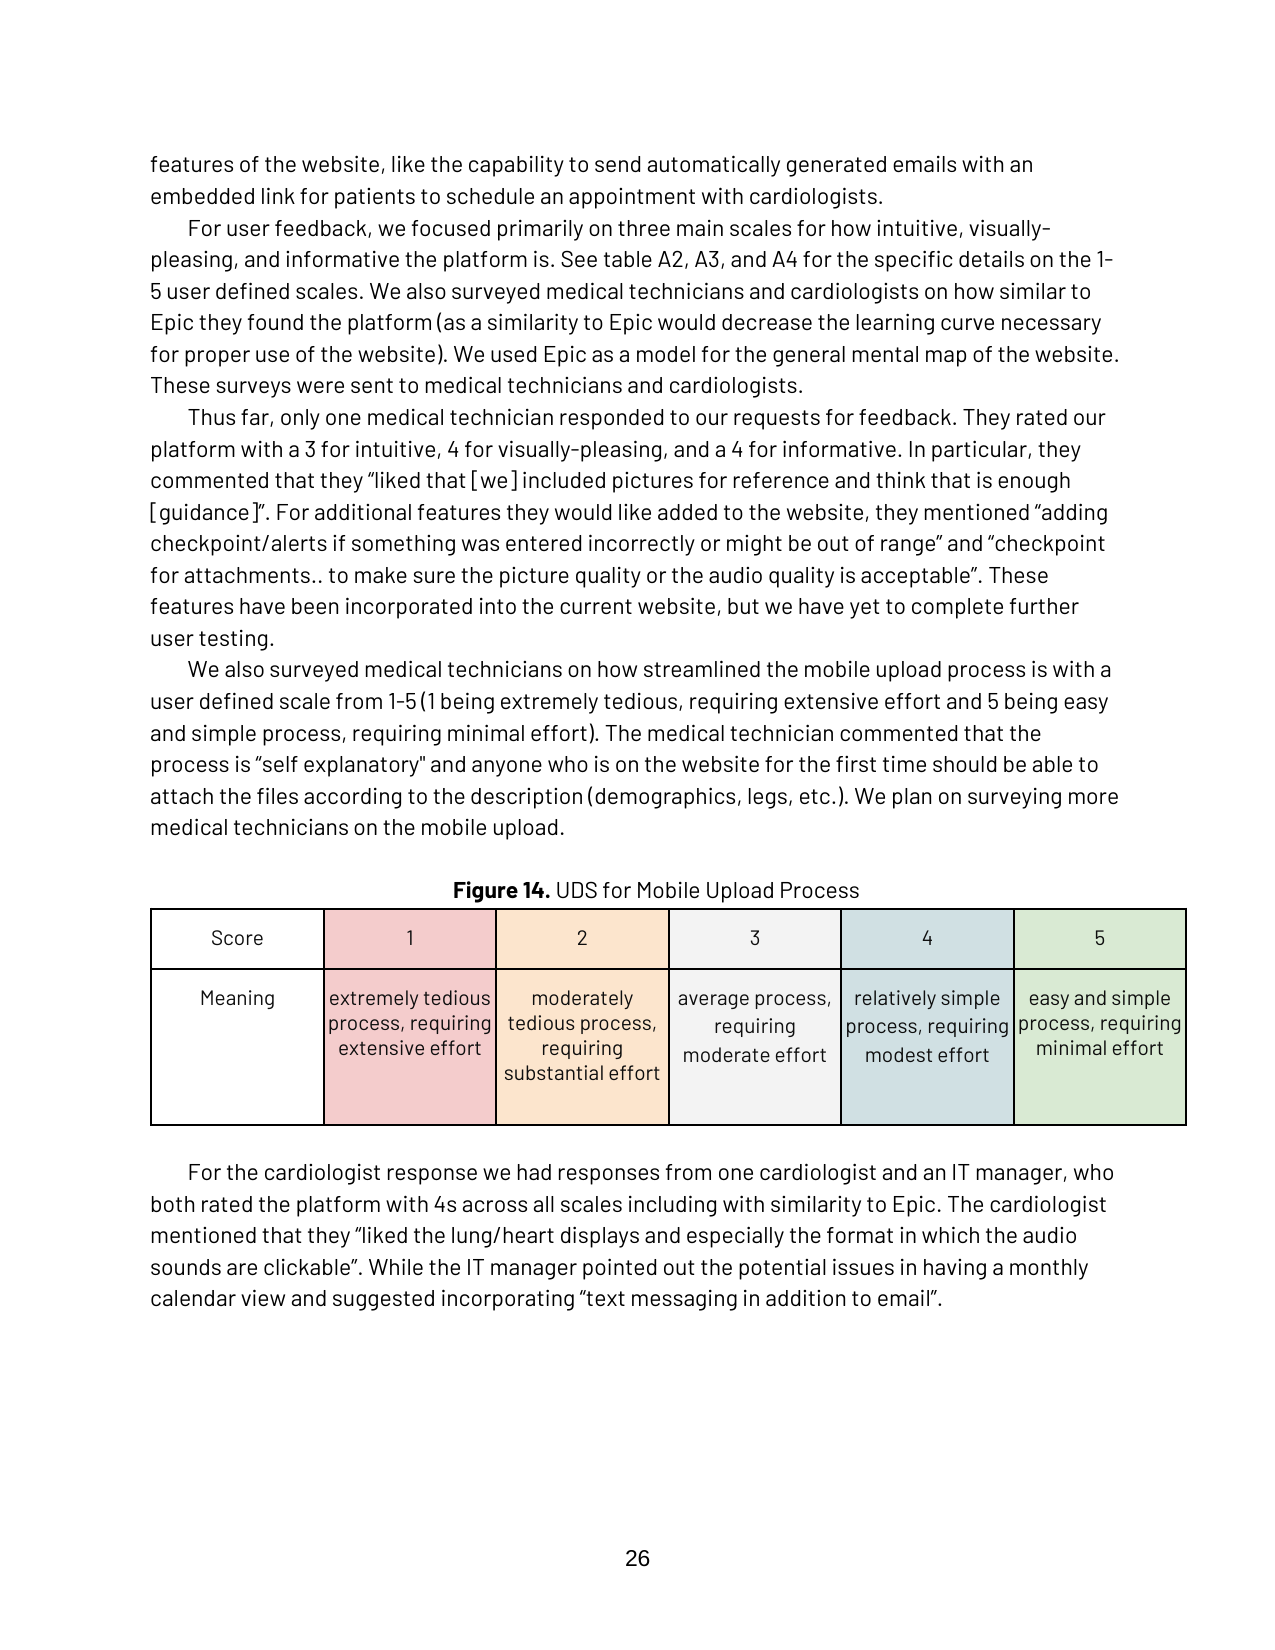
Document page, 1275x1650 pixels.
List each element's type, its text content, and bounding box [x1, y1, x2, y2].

text For user feedback, we focused primarily on three main scales for how intuitive, visually-pleasing, and informative the platform is. See table A2, A3, and A4 for the specific details on the 1-5 user defined scales. We also surveyed medical technicians and cardiologists on how similar to Epic they found the platform (as a similarity to Epic would decrease the learning curve necessary for proper use of the website). We used Epic as a model for the general mental map of the website. These surveys were sent to medical technicians and cardiologists. [150, 213, 1125, 398]
table_cell Meaning [152, 970, 323, 1124]
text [150, 150, 1125, 209]
table_header 3 [670, 910, 840, 968]
table_cell average process, requiring moderate effort [670, 970, 840, 1124]
table_header Score [152, 910, 323, 968]
table_header 2 [497, 910, 668, 968]
text We also surveyed medical technicians on how streamlined the mobile upload process is with a user defined scale from 1-5 (1 being extremely tedious, requiring extensive effort and 5 being easy and simple process, requiring minimal effort). The medical technician commented that the process is “self explanatory" and anyone who is on the website for the first time should be able to attach the files according to the description (demographics, legs, etc.). We plan on surveying more medical technicians on the mobile upload. [150, 655, 1125, 840]
table_cell relatively simple process, requiring modest effort [842, 970, 1013, 1124]
table_cell moderately tedious process, requiring substantial effort [497, 970, 668, 1124]
table_header 5 [1015, 910, 1185, 968]
text Figure 14. UDS for Mobile Upload Process [150, 876, 1125, 903]
text For the cardiologist response we had responses from one cardiologist and an IT manager, who both rated the platform with 4s across all scales including with similarity to Epic. The cardiologist mentioned that they “liked the lung/heart displays and especially the format in which the audio sounds are clickable”. While the IT manager pointed out the potential issues in having a monthly calendar view and suggested incorporating “text messaging in addition to email”. [150, 1157, 1125, 1311]
table_cell easy and simple process, requiring minimal effort [1015, 970, 1185, 1124]
table_header 4 [842, 910, 1013, 968]
table_header 1 [325, 910, 495, 968]
text Thus far, only one medical technician responded to our requests for feedback. They rated our platform with a 3 for intuitive, 4 for visually-pleasing, and a 4 for informative. In particular, they commented that they “liked that [we] included pictures for reference and think that is enough [guidance]”. For additional features they would like added to the website, they mentioned “adding checkpoint/alerts if something was entered incorrectly or might be out of range” and “checkpoint for attachments.. to make sure the picture quality or the audio quality is acceptable”. These features have been incorporated into the current website, but we have yet to complete further user testing. [150, 402, 1125, 651]
table_cell extremely tedious process, requiring extensive effort [325, 970, 495, 1124]
